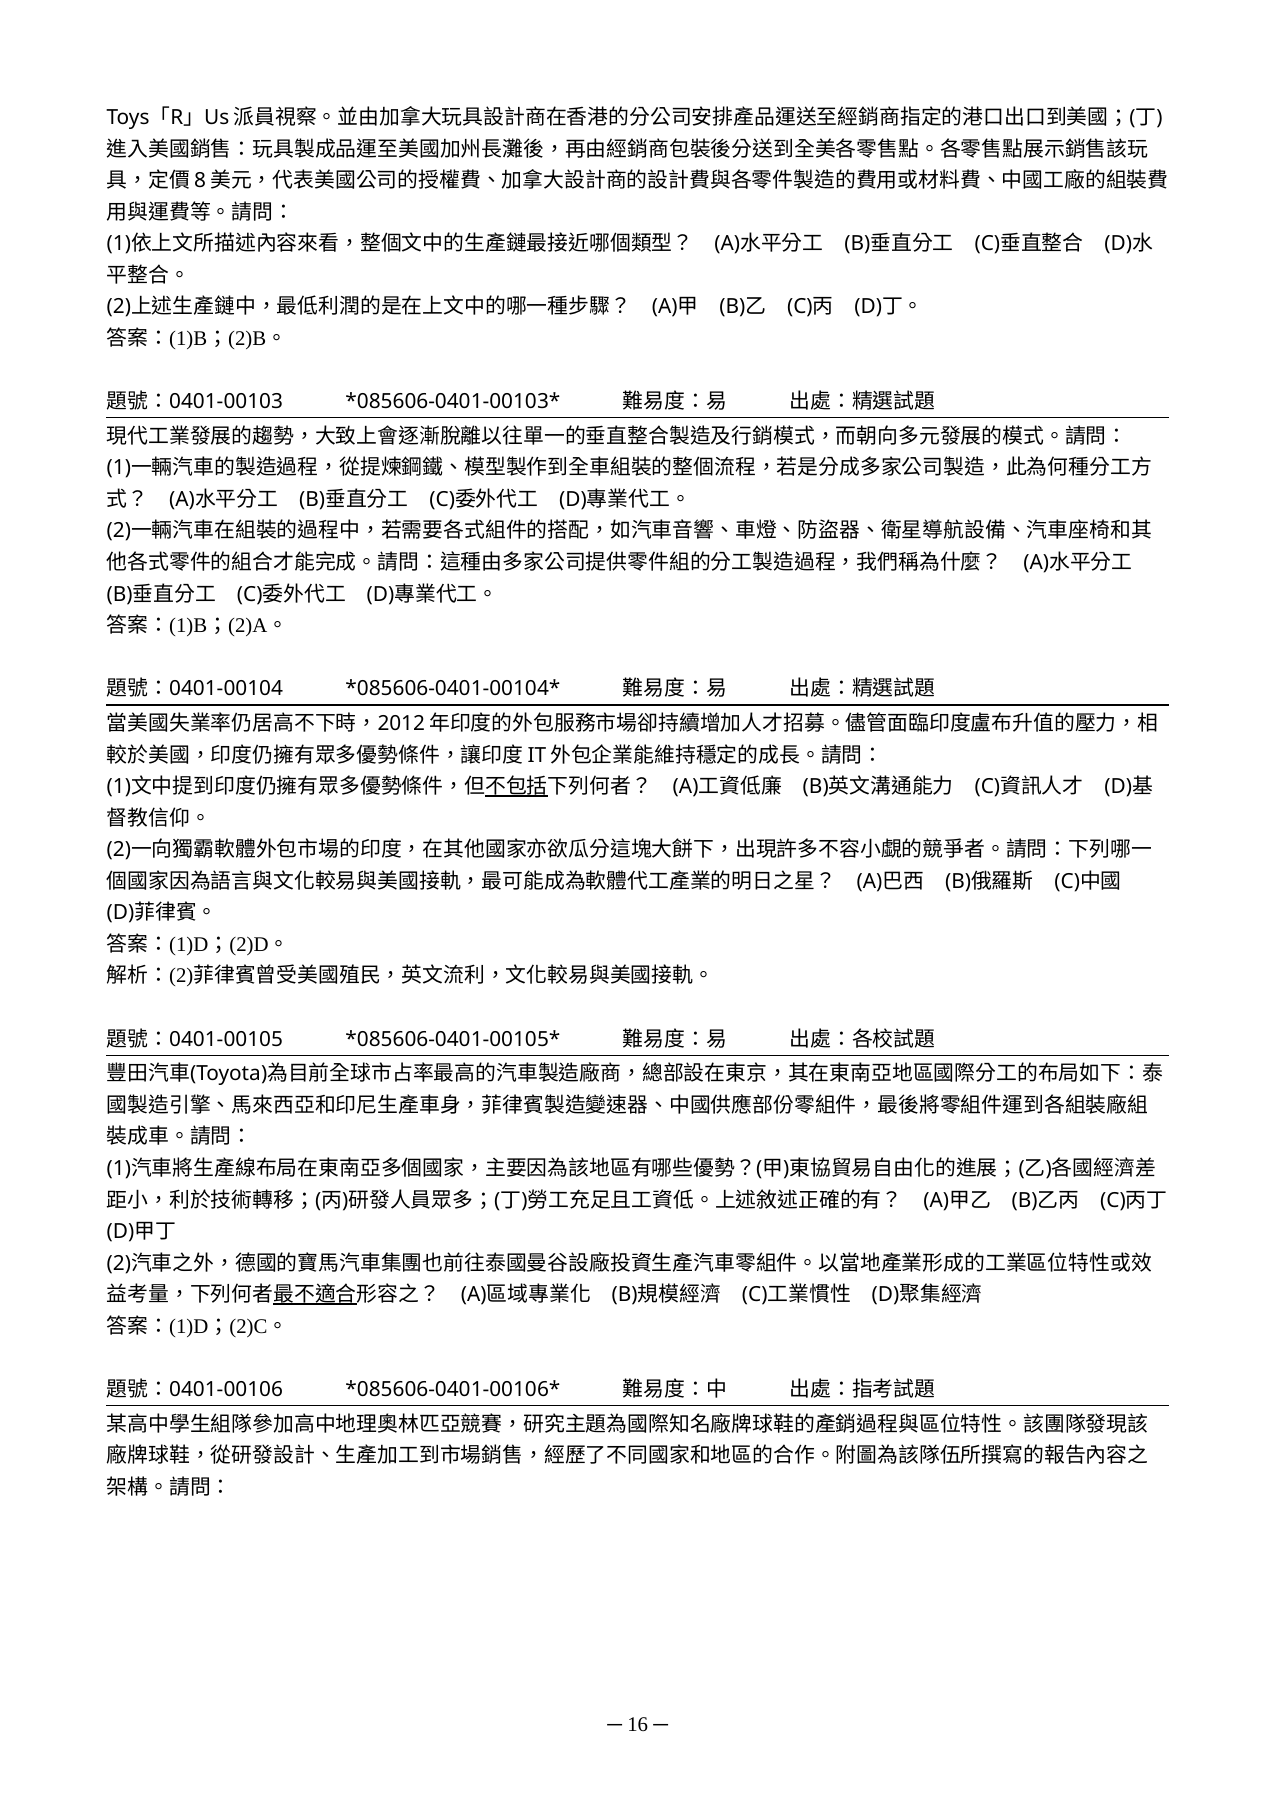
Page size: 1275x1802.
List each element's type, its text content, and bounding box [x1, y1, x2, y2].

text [106, 1406, 1169, 1501]
text 題號：0401-00105 *085606-0401-00105* 難易度：易 出處：各校試題 [106, 1021, 1169, 1055]
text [106, 100, 1169, 321]
text 答案：(1)D；(2)C。 [106, 1308, 1169, 1340]
text 現代工業發展的趨勢，大致上會逐漸脫離以往單一的垂直整合製造及行銷模式，而朝向多元發展的模式。請問： (1)一輛汽車的製造過程，從提煉鋼鐵、模型製作到全車組裝的整個流程，若是分成多家公司製造，此為何種分工方式？ (A)水平分工 (B)垂直分工 (C)委外代工 (D)專業代工。 (2)一輛汽車在組裝的過程中，若需要各式組件的搭配，如汽車音響、車燈、防盜器、衛星導航設備、汽車座椅和其他各式零件的組合才能完成。請問：這種由多家公司提供零件組的分工製造過程，我們稱為什麼？ (A)水平分工 (B)垂直分工 (C)委外代工 (D)專業代工。 [106, 418, 1169, 608]
text 答案：(1)D；(2)D。 [106, 927, 1169, 958]
text 解析：(2)菲律賓曾受美國殖民，英文流利，文化較易與美國接軌。 [106, 958, 1169, 990]
text 答案：(1)B；(2)A。 [106, 608, 1169, 639]
text 題號：0401-00106 *085606-0401-00106* 難易度：中 出處：指考試題 [106, 1372, 1169, 1405]
text 題號：0401-00104 *085606-0401-00104* 難易度：易 出處：精選試題 [106, 671, 1169, 704]
text 豐田汽車(Toyota)為目前全球市占率最高的汽車製造廠商，總部設在東京，其在東南亞地區國際分工的布局如下：泰國製造引擎、馬來西亞和印尼生產車身，菲律賓製造變速器、中國供應部份零組件，最後將零組件運到各組裝廠組裝成車。請問： (1)汽車將生產線布局在東南亞多個國家，主要因為該地區有哪些優勢？(甲)東協貿易自由化的進展；(乙)各國經濟差距小，利於技術轉移；(丙)研發人員眾多；(丁)勞工充足且工資低。上述敘述正確的有？ (A)甲乙 (B)乙丙 (C)丙丁 (D)甲丁 (2)汽車之外，德國的寶馬汽車集團也前往泰國曼谷設廠投資生產汽車零組件。以當地產業形成的工業區位特性或效益考量，下列何者最不適合形容之？ (A)區域專業化 (B)規模經濟 (C)工業慣性 (D)聚集經濟 [106, 1056, 1169, 1308]
text 當美國失業率仍居高不下時，2012年印度的外包服務市場卻持續增加人才招募。儘管面臨印度盧布升值的壓力，相較於美國，印度仍擁有眾多優勢條件，讓印度IT外包企業能維持穩定的成長。請問： (1)文中提到印度仍擁有眾多優勢條件，但不包括下列何者？ (A)工資低廉 (B)英文溝通能力 (C)資訊人才 (D)基督教信仰。 (2)一向獨霸軟體外包市場的印度，在其他國家亦欲瓜分這塊大餅下，出現許多不容小覷的競爭者。請問：下列哪一個國家因為語言與文化較易與美國接軌，最可能成為軟體代工產業的明日之星？ (A)巴西 (B)俄羅斯 (C)中國 (D)菲律賓。 [106, 706, 1169, 927]
text 答案：(1)B；(2)B。 [106, 321, 1169, 352]
text 題號：0401-00103 *085606-0401-00103* 難易度：易 出處：精選試題 [106, 384, 1169, 417]
